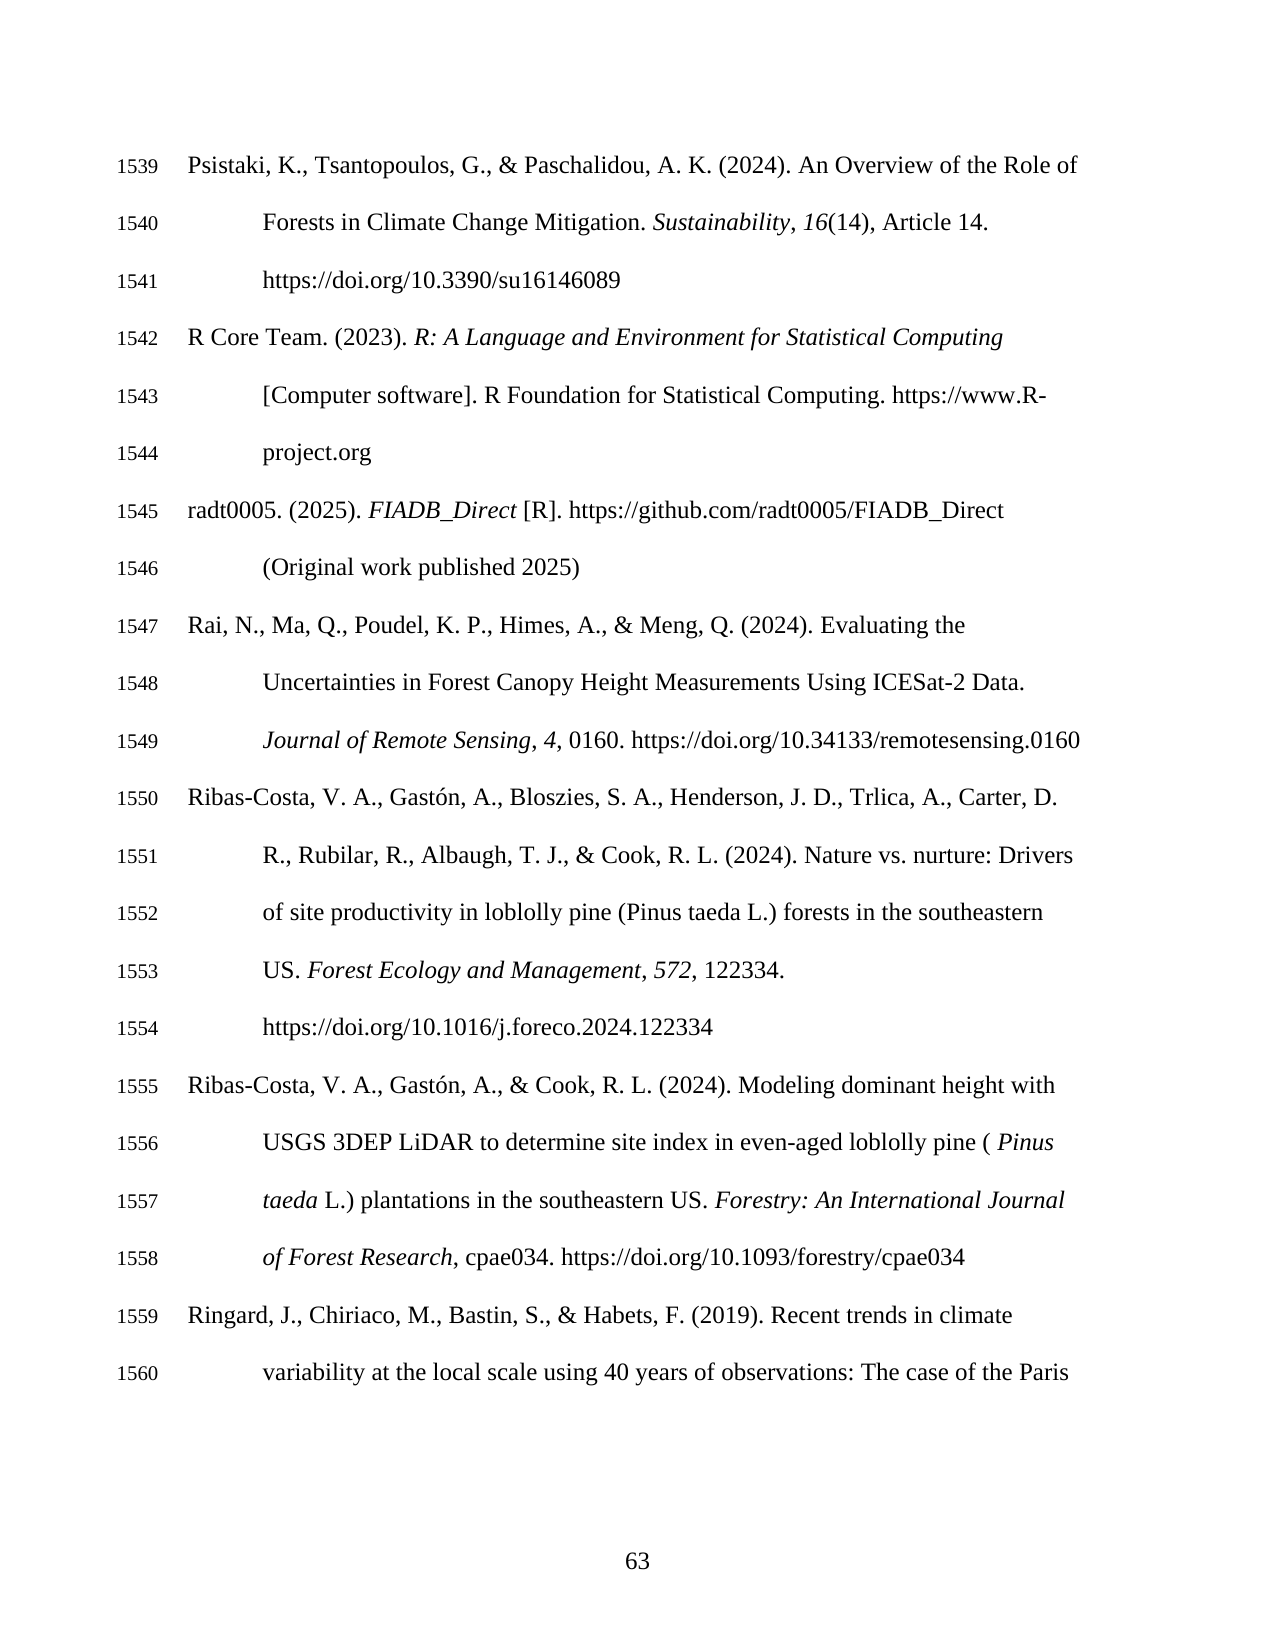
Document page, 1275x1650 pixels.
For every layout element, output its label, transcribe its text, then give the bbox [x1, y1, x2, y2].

text Ribas-Costa, V. A., Gastón, A., & Cook, R. L. (2024). Modeling dominant height with USGS 3DEP LiDAR to determine site index in even-aged loblolly pine ( Pinus taeda L.) plantations in the southeastern US. Forestry: An International Journal of Forest Research, cpae034. https://doi.org/10.1093/forestry/cpae034 [187, 1070, 1087, 1271]
text Psistaki, K., Tsantopoulos, G., & Paschalidou, A. K. (2024). An Overview of the Role of Forests in Climate Change Mitigation. Sustainability, 16(14), Article 14. https://doi.org/10.3390/su16146089 [187, 150, 1087, 294]
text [187, 1300, 1087, 1386]
text Ribas-Costa, V. A., Gastón, A., Bloszies, S. A., Henderson, J. D., Trlica, A., Carter, D. R., Rubilar, R., Albaugh, T. J., & Cook, R. L. (2024). Nature vs. nurture: Drivers of site productivity in loblolly pine (Pinus taeda L.) forests in the southeastern US. Forest Ecology and Management, 572, 122334. https://doi.org/10.1016/j.foreco.2024.122334 [187, 782, 1087, 1041]
text Rai, N., Ma, Q., Poudel, K. P., Himes, A., & Meng, Q. (2024). Evaluating the Uncertainties in Forest Canopy Height Measurements Using ICESat-2 Data. Journal of Remote Sensing, 4, 0160. https://doi.org/10.34133/remotesensing.0160 [187, 610, 1087, 754]
text R Core Team. (2023). R: A Language and Environment for Statistical Computing [Computer software]. R Foundation for Statistical Computing. https://www.R-project.org [187, 322, 1087, 466]
text radt0005. (2025). FIADB_Direct [R]. https://github.com/radt0005/FIADB_Direct (Original work published 2025) [187, 495, 1087, 581]
